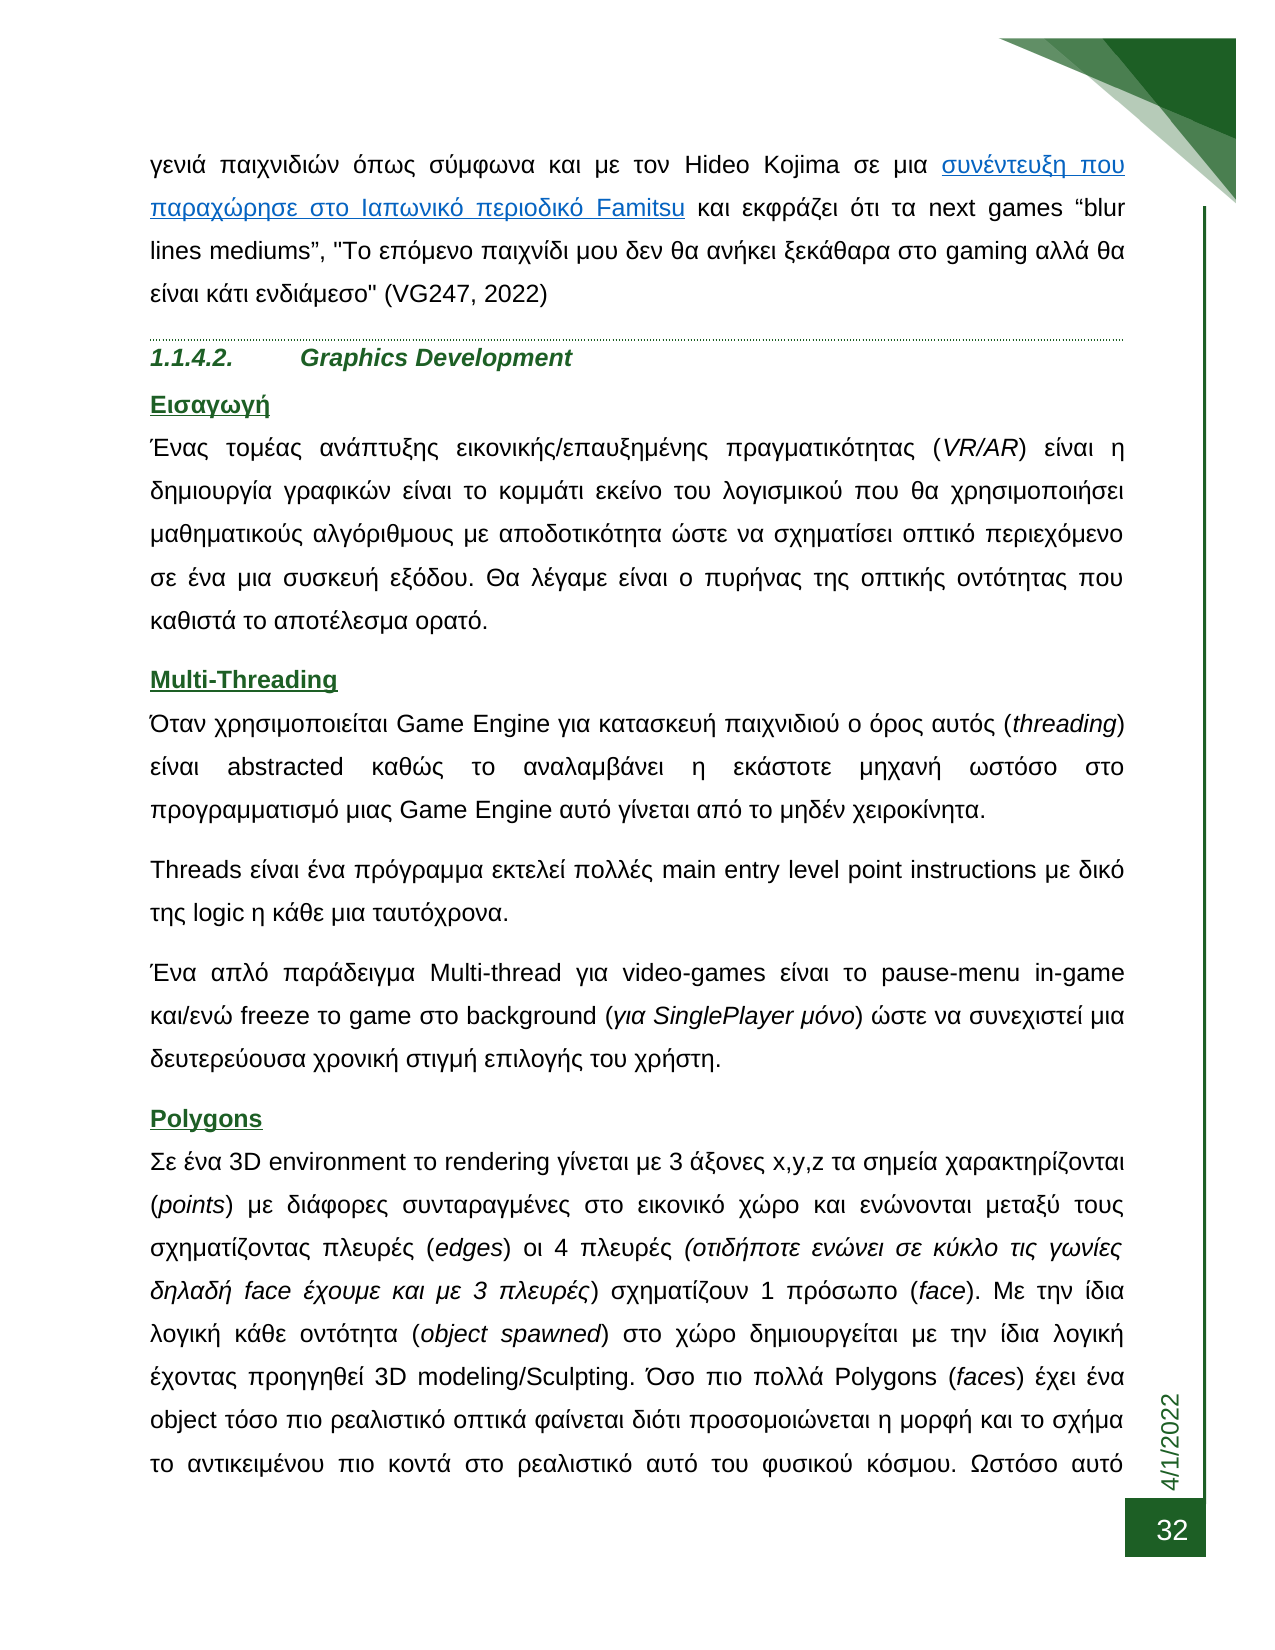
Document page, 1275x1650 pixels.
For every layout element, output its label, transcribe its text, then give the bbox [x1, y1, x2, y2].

subtitle Multi-Threading [150, 666, 1125, 694]
text Όταν χρησιμοποιείται Game Engine για κατασκευή παιχνιδιού ο όρος αυτός (threading) είναι abstracted καθώς το αναλαμβάνει η εκάστοτε μηχανή ωστόσο στο προγραμματισμό μιας Game Engine αυτό γίνεται από το μηδέν χειροκίνητα. [150, 709, 1125, 824]
text Ένας τομέας ανάπτυξης εικονικής/επαυξημένης πραγματικότητας (VR/AR) είναι η δημιουργία γραφικών είναι το κομμάτι εκείνο του λογισμικού που θα χρησιμοποιήσει μαθηματικούς αλγόριθμους με αποδοτικότητα ώστε να σχηματίσει οπτικό περιεχόμενο σε ένα μια συσκευή εξόδου. Θα λέγαμε είναι ο πυρήνας της οπτικής οντότητας που καθιστά το αποτέλεσμα ορατό. [150, 433, 1125, 634]
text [150, 150, 1125, 308]
text Threads είναι ένα πρόγραμμα εκτελεί πολλές main entry level point instructions με δικό της logic η κάθε μια ταυτόχρονα. [150, 855, 1125, 927]
subtitle Graphics Development [150, 339, 1125, 372]
subtitle Polygons [150, 1104, 1125, 1132]
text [150, 1147, 1125, 1477]
picture [997, 38, 1236, 204]
text Ένα απλό παράδειγμα Multi-thread για video-games είναι το pause-menu in-game και/ενώ freeze το game στο background (για SinglePlayer μόνο) ώστε να συνεχιστεί μια δευτερεύουσα χρονική στιγμή επιλογής του χρήστη. [150, 958, 1125, 1073]
subtitle Εισαγωγή [150, 390, 1125, 419]
